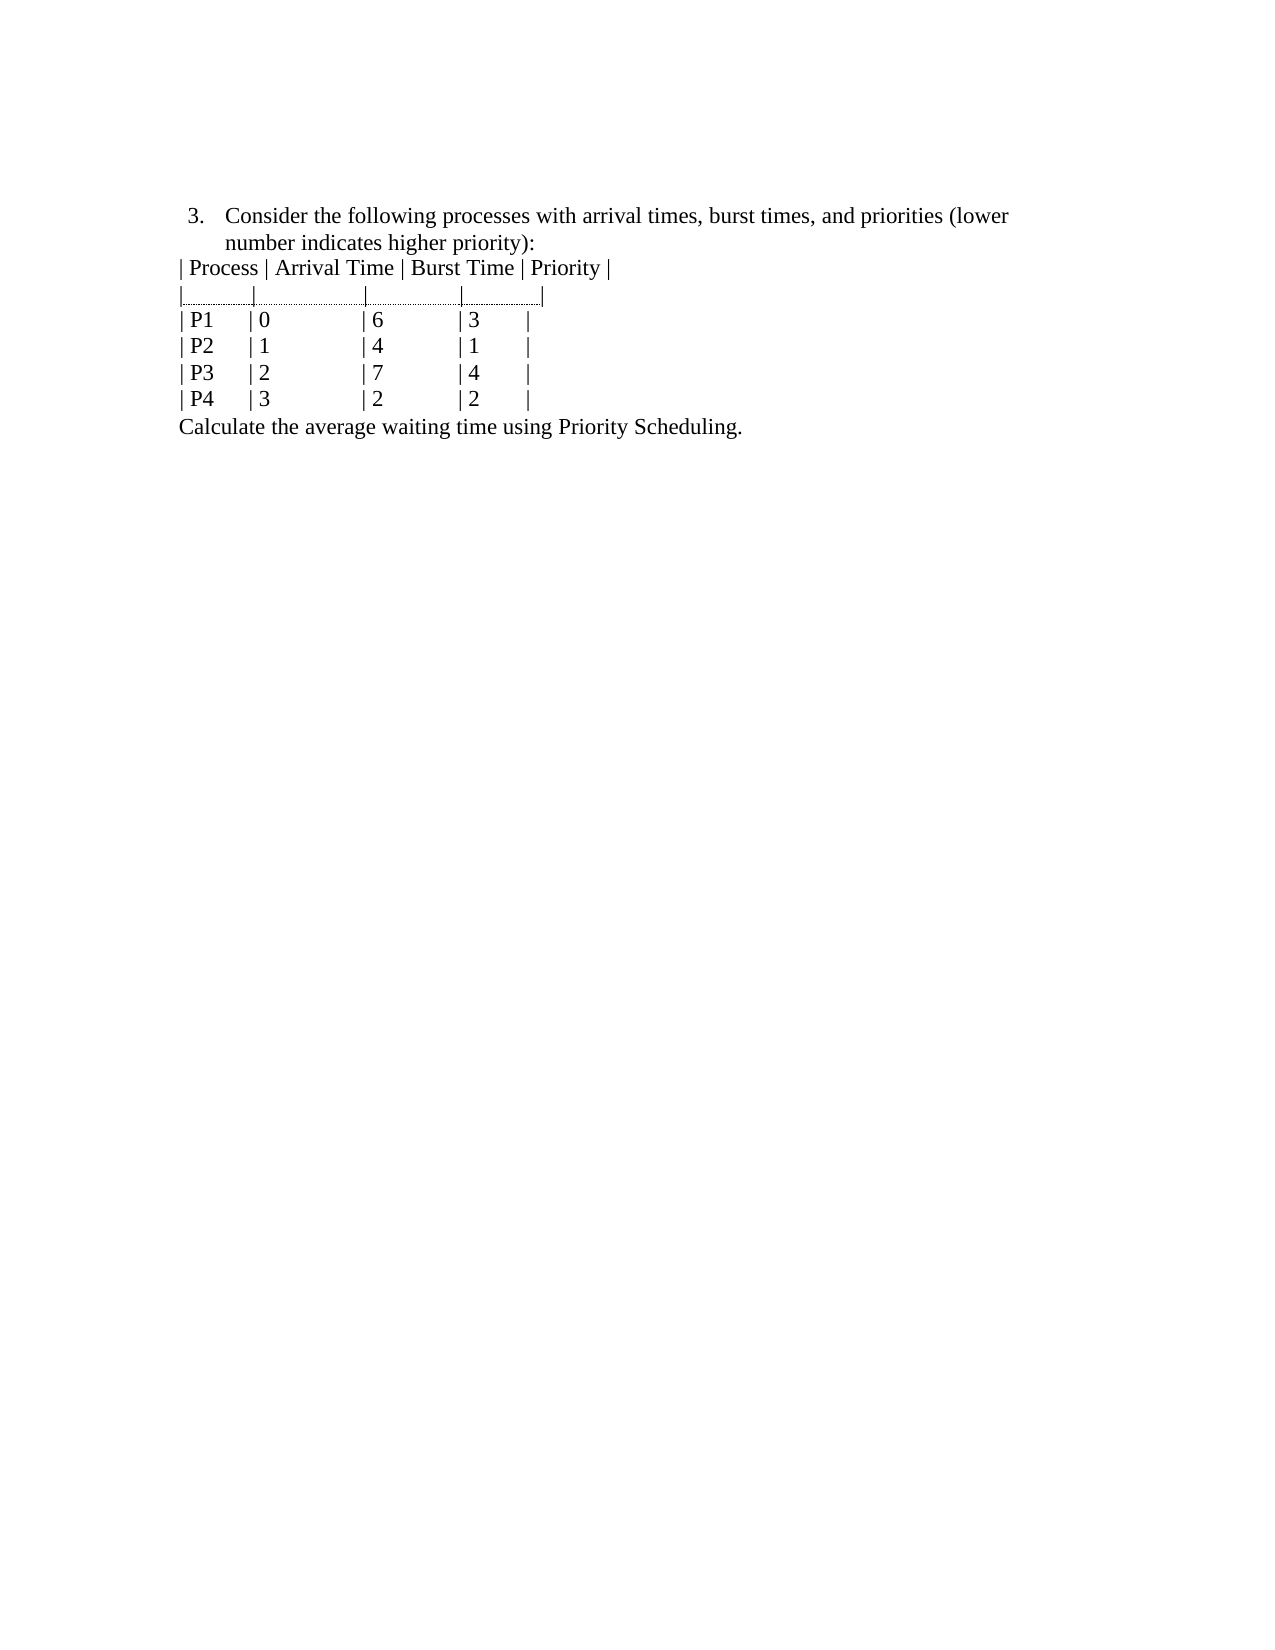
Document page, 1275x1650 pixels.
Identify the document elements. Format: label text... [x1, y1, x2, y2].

text Calculate the average waiting time using Priority Scheduling. [179, 413, 1135, 439]
table_cell | 3 [231, 387, 316, 413]
table_cell | P2 [174, 334, 231, 361]
text | Process | Arrival Time | Burst Time | Priority | [179, 255, 1135, 281]
table_cell | P4 [174, 387, 231, 413]
table_cell | [503, 334, 535, 361]
list Consider the following processes with arrival times, burst times, and priorities (lower number indicates higher priority): [187, 202, 1083, 255]
text | | | | | [179, 281, 1135, 307]
table_header | 0 [231, 308, 316, 334]
table_cell | P3 [174, 361, 231, 387]
table_cell | [503, 361, 535, 387]
table_cell | 7 [316, 361, 420, 387]
table_cell | 2 [420, 387, 502, 413]
table_cell | 2 [231, 361, 316, 387]
table_header | P1 [174, 308, 231, 334]
table_header | 3 [420, 308, 502, 334]
table_cell | [503, 387, 535, 413]
table_cell | 2 [316, 387, 420, 413]
table_cell | 1 [420, 334, 502, 361]
table_header | [503, 308, 535, 334]
table_cell | 1 [231, 334, 316, 361]
table_header | 6 [316, 308, 420, 334]
table_cell | 4 [420, 361, 502, 387]
table_cell | 4 [316, 334, 420, 361]
